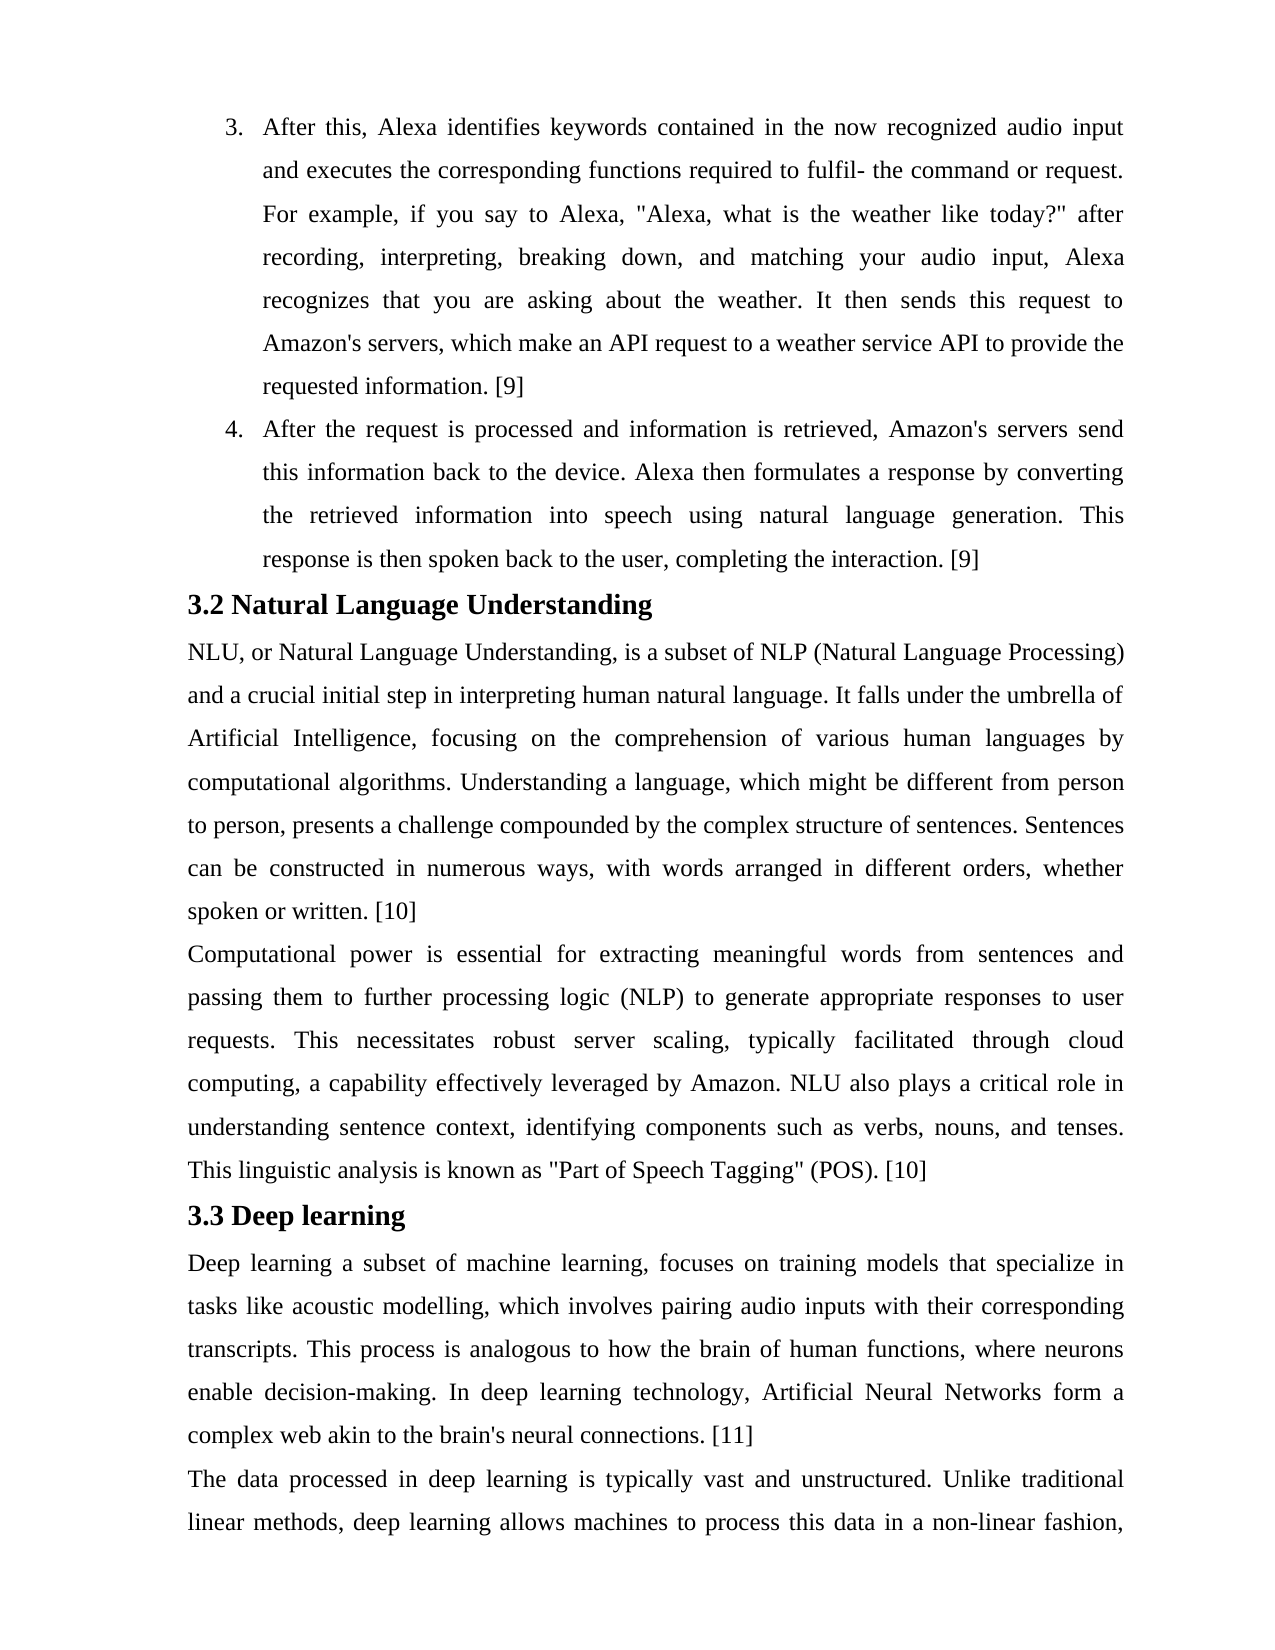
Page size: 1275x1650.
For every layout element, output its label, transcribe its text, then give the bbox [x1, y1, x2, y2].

list After the request is processed and information is retrieved, Amazon's servers send this information back to the device. Alexa then formulates a response by converting the retrieved information into speech using natural language generation. This response is then spoken back to the user, completing the interaction. [9] [225, 414, 1125, 572]
list 3.2 Natural Language Understanding [187, 587, 1125, 620]
list After this, Alexa identifies keywords contained in the now recognized audio input and executes the corresponding functions required to fulfil- the command or request. For example, if you say to Alexa, "Alexa, what is the weather like today?" after recording, interpreting, breaking down, and matching your audio input, Alexa recognizes that you are asking about the weather. It then sends this request to Amazon's servers, which make an API request to a weather service API to provide the requested information. [9] [225, 112, 1125, 400]
list Deep learning a subset of machine learning, focuses on training models that specialize in tasks like acoustic modelling, which involves pairing audio inputs with their corresponding transcripts. This process is analogous to how the brain of human functions, where neurons enable decision-making. In deep learning technology, Artificial Neural Networks form a complex web akin to the brain's neural connections. [11] [187, 1248, 1125, 1449]
list NLU, or Natural Language Understanding, is a subset of NLP (Natural Language Processing) and a crucial initial step in interpreting human natural language. It falls under the umbrella of Artificial Intelligence, focusing on the comprehension of various human languages by computational algorithms. Understanding a language, which might be different from person to person, presents a challenge compounded by the complex structure of sentences. Sentences can be constructed in numerous ways, with words arranged in different orders, whether spoken or written. [10] [187, 637, 1125, 925]
list Computational power is essential for extracting meaningful words from sentences and passing them to further processing logic (NLP) to generate appropriate responses to user requests. This necessitates robust server scaling, typically facilitated through cloud computing, a capability effectively leveraged by Amazon. NLU also plays a critical role in understanding sentence context, identifying components such as verbs, nouns, and tenses. This linguistic analysis is known as "Part of Speech Tagging" (POS). [10] [187, 939, 1125, 1183]
list 3.3 Deep learning [187, 1198, 1125, 1231]
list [187, 1464, 1125, 1536]
